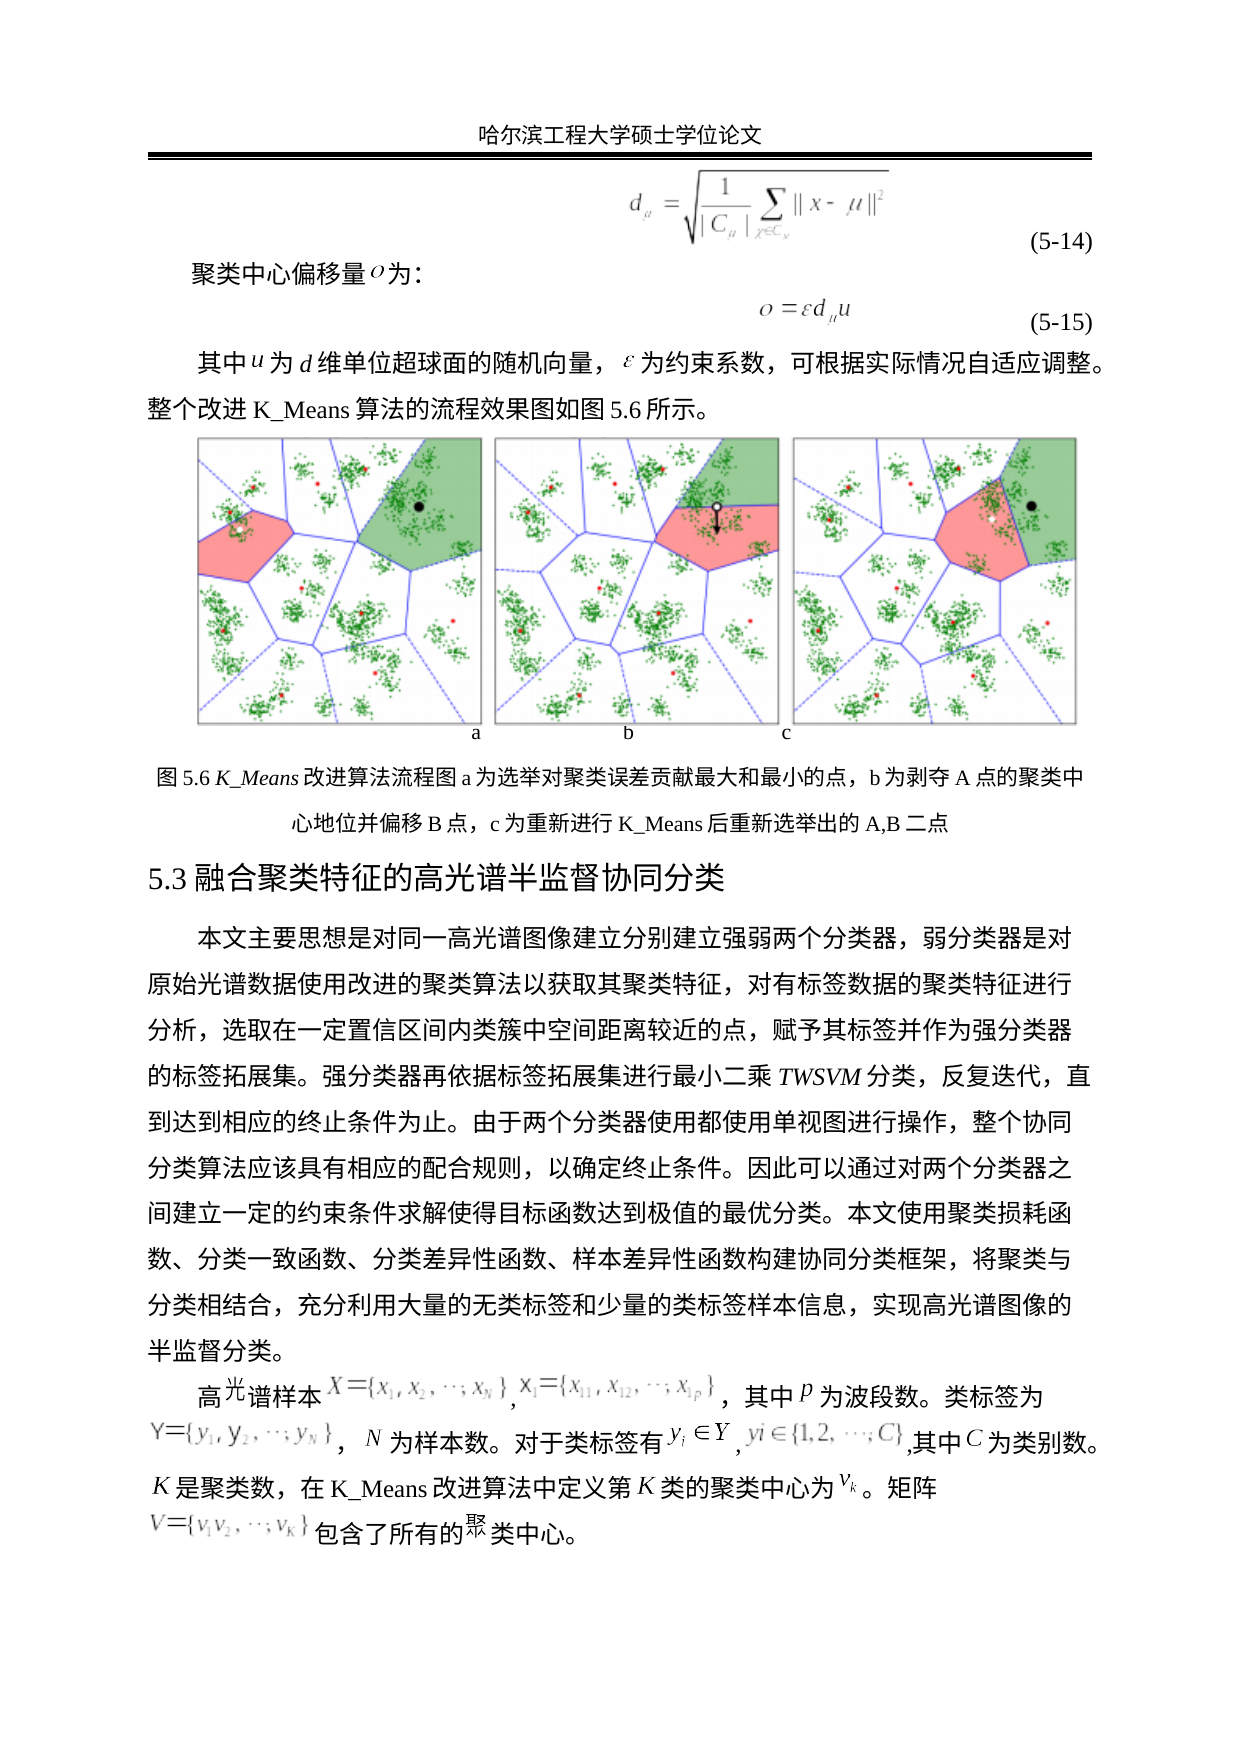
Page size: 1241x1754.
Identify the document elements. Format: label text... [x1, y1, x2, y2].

text (5-14) [148, 165, 1092, 254]
text 高谱样本,，其中为波段数。类标签为，为样本数。对于类标签有,,其中为类别数。是聚类数，在K_Means改进算法中定义第类的聚类中心为。矩阵包含了所有的类中心。 [148, 1369, 1092, 1553]
text 本文主要思想是对同一高光谱图像建立分别建立强弱两个分类器，弱分类器是对原始光谱数据使用改进的聚类算法以获取其聚类特征，对有标签数据的聚类特征进行分析，选取在一定置信区间内类簇中空间距离较近的点，赋予其标签并作为强分类器的标签拓展集。强分类器再依据标签拓展集进行最小二乘TWSVM分类，反复迭代，直到达到相应的终止条件为止。由于两个分类器使用都使用单视图进行操作，整个协同分类算法应该具有相应的配合规则，以确定终止条件。因此可以通过对两个分类器之间建立一定的约束条件求解使得目标函数达到极值的最优分类。本文使用聚类损耗函数、分类一致函数、分类差异性函数、样本差异性函数构建协同分类框架，将聚类与分类相结合，充分利用大量的无类标签和少量的类标签样本信息，实现高光谱图像的半监督分类。 [148, 911, 1092, 1369]
picture [196, 437, 1078, 726]
text (5-15) [148, 291, 1092, 336]
text a b c [148, 703, 1092, 749]
text 聚类中心偏移量为： [148, 254, 1092, 291]
text 其中为d维单位超球面的随机向量，为约束系数，可根据实际情况自适应调整。整个改进K_Means算法的流程效果图如图5.6所示。 [148, 336, 1092, 428]
text 图5.6 K_Means改进算法流程图 a为选举对聚类误差贡献最大和最小的点，b为剥夺A点的聚类中心地位并偏移B点，c为重新进行K_Means后重新选举出的A,B二点 [148, 749, 1092, 840]
